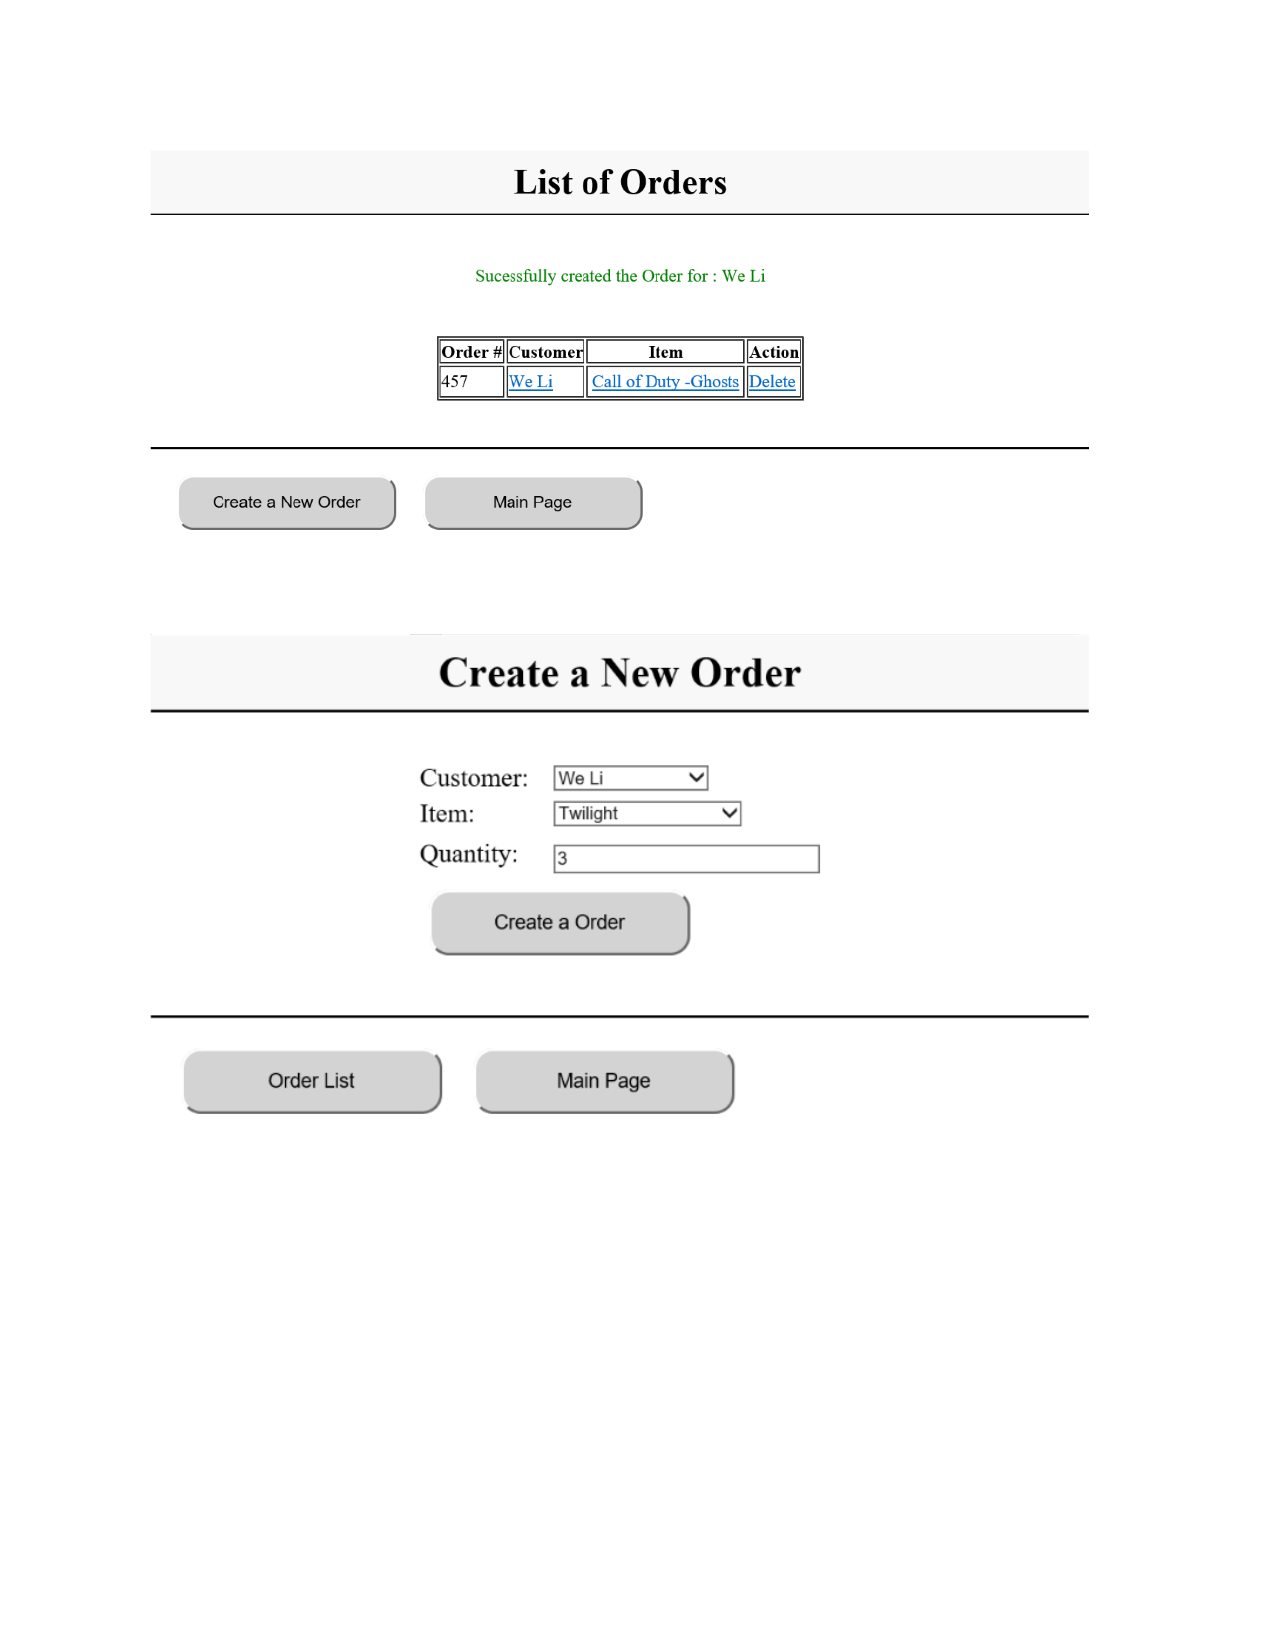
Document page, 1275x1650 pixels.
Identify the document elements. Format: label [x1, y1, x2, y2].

picture [150, 634, 1089, 1146]
picture [150, 150, 1089, 569]
